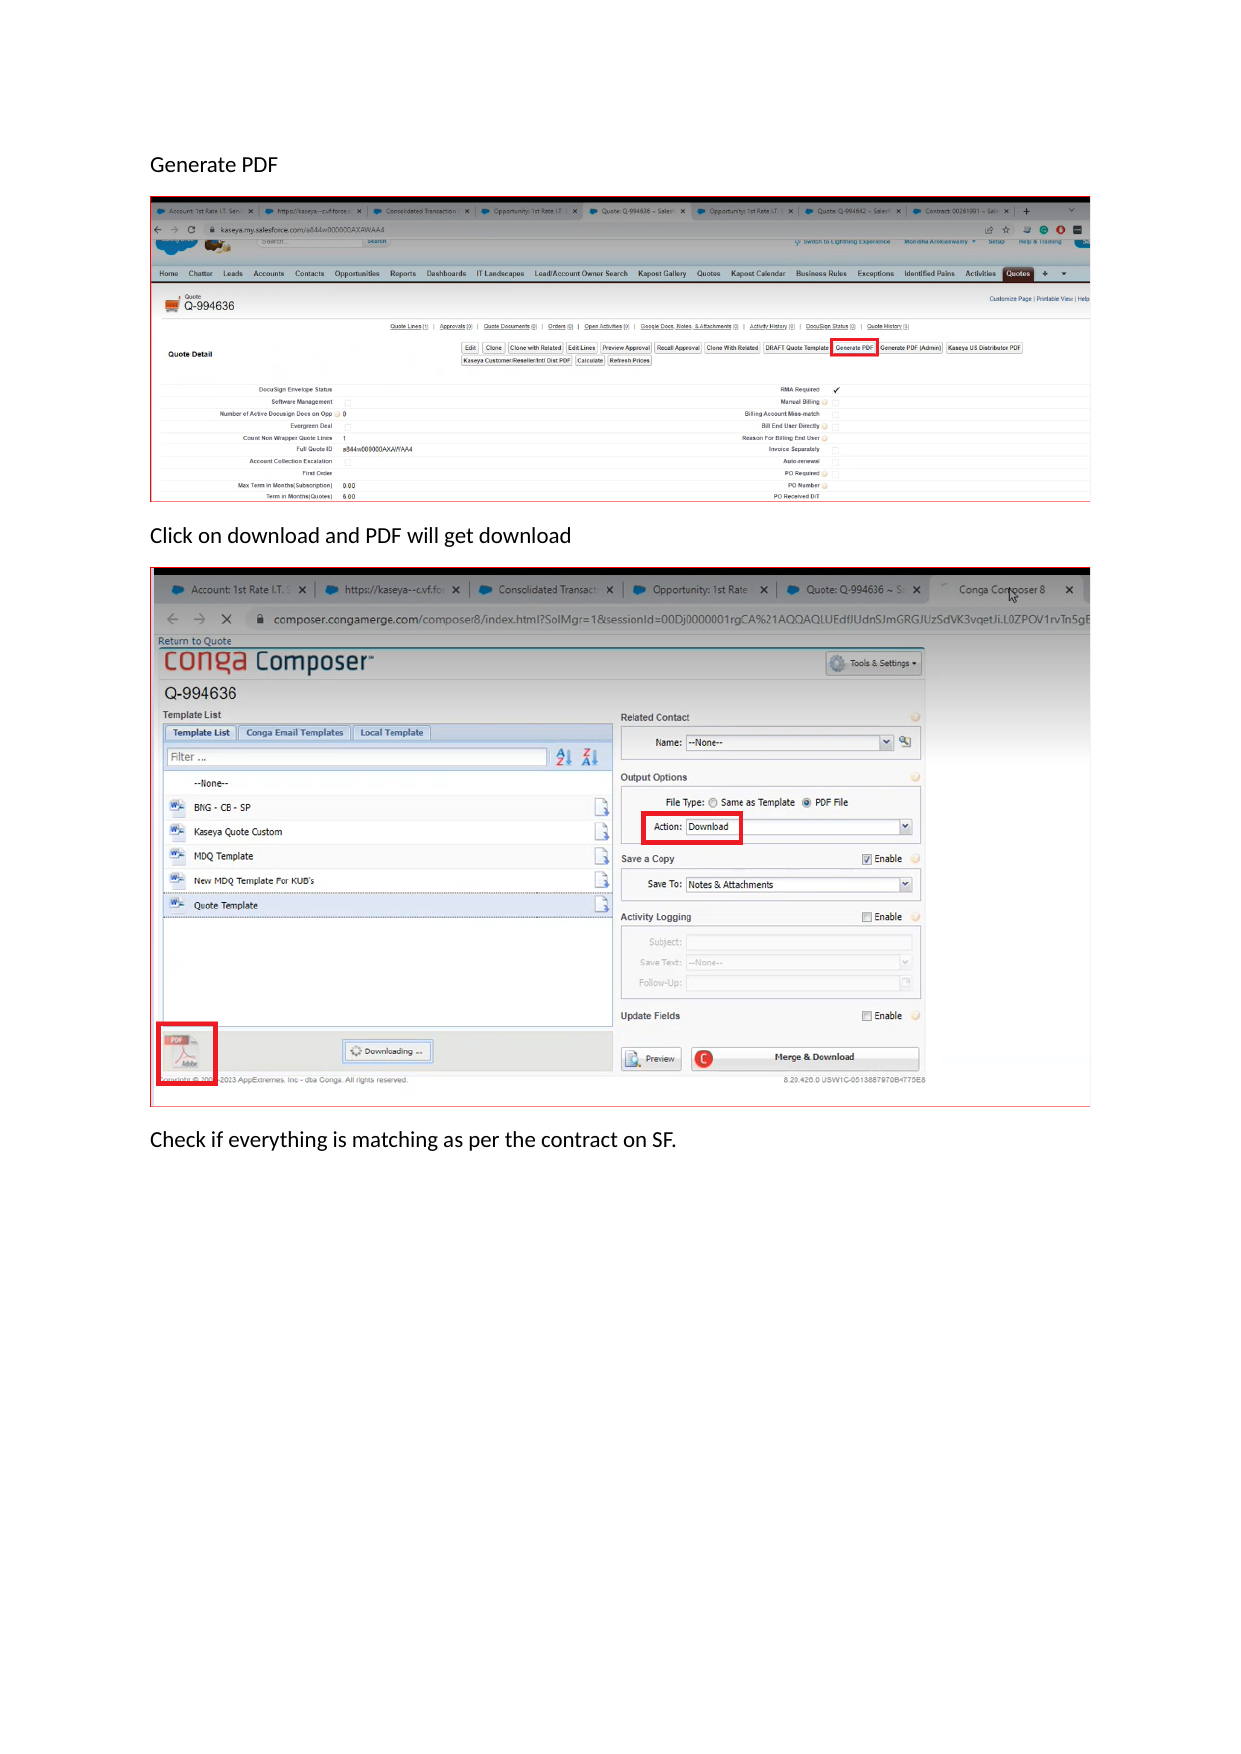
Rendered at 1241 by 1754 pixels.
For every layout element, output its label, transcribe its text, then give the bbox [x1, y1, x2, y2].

text Check if everything is matching as per the contract on SF. [150, 1125, 1090, 1153]
picture [150, 567, 1091, 1107]
text Generate PDF [150, 150, 1090, 178]
picture [150, 196, 1091, 502]
text Click on download and PDF will get download [150, 521, 1090, 549]
